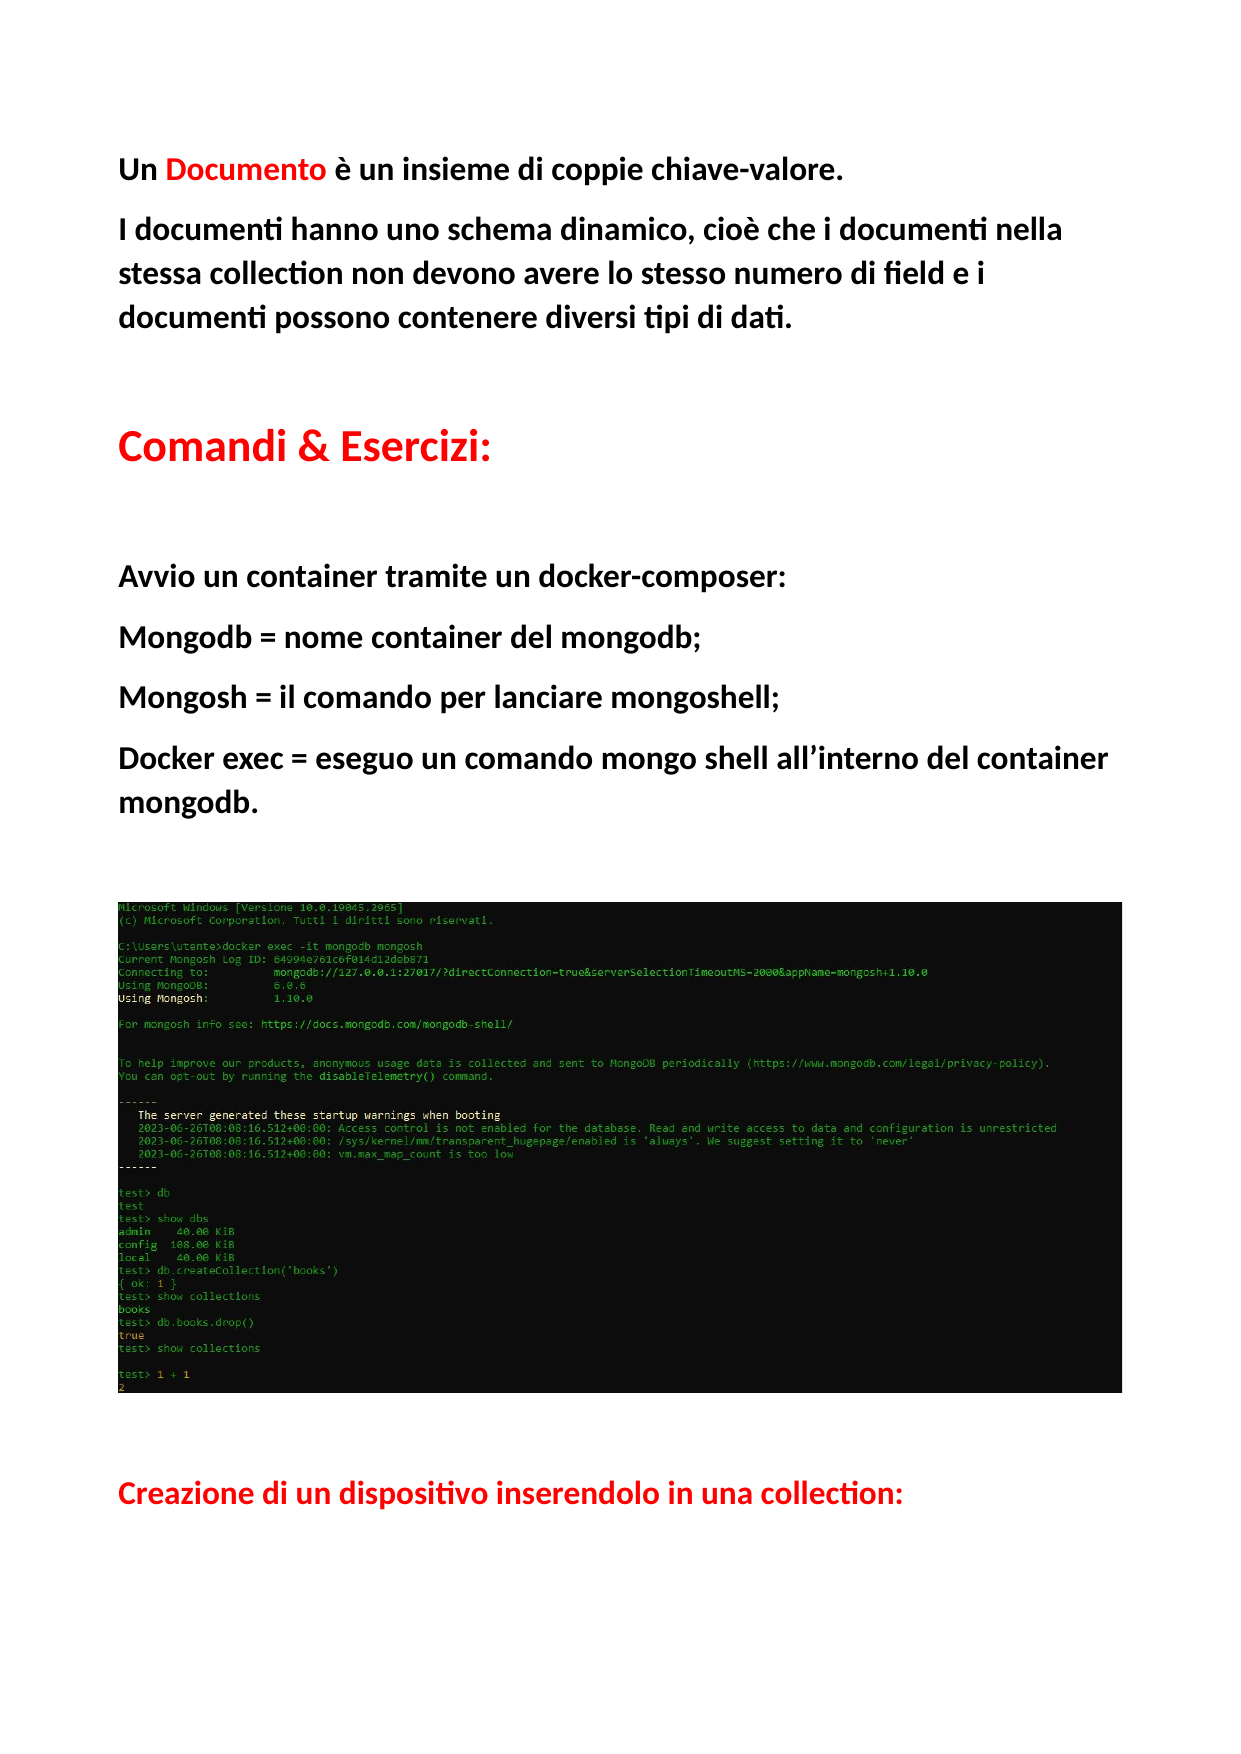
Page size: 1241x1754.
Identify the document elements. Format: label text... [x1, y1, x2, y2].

text Creazione di un dispositivo inserendolo in una collection: [118, 1472, 1122, 1513]
text Mongodb = nome container del mongodb; [118, 616, 1122, 656]
text Mongosh = il comando per lanciare mongoshell; [118, 676, 1122, 717]
text Docker exec = eseguo un comando mongo shell all’interno del container mongodb. [118, 737, 1122, 822]
text Un Documento è un insieme di coppie chiave-valore. [118, 148, 1122, 188]
text Avvio un container tramite un docker-composer: [118, 555, 1122, 596]
text I documenti hanno uno schema dinamico, cioè che i documenti nella stessa collection non devono avere lo stesso numero di field e i documenti possono contenere diversi tipi di dati. [118, 208, 1122, 337]
picture [118, 902, 1123, 1393]
text Comandi & Esercizi: [118, 417, 1122, 473]
